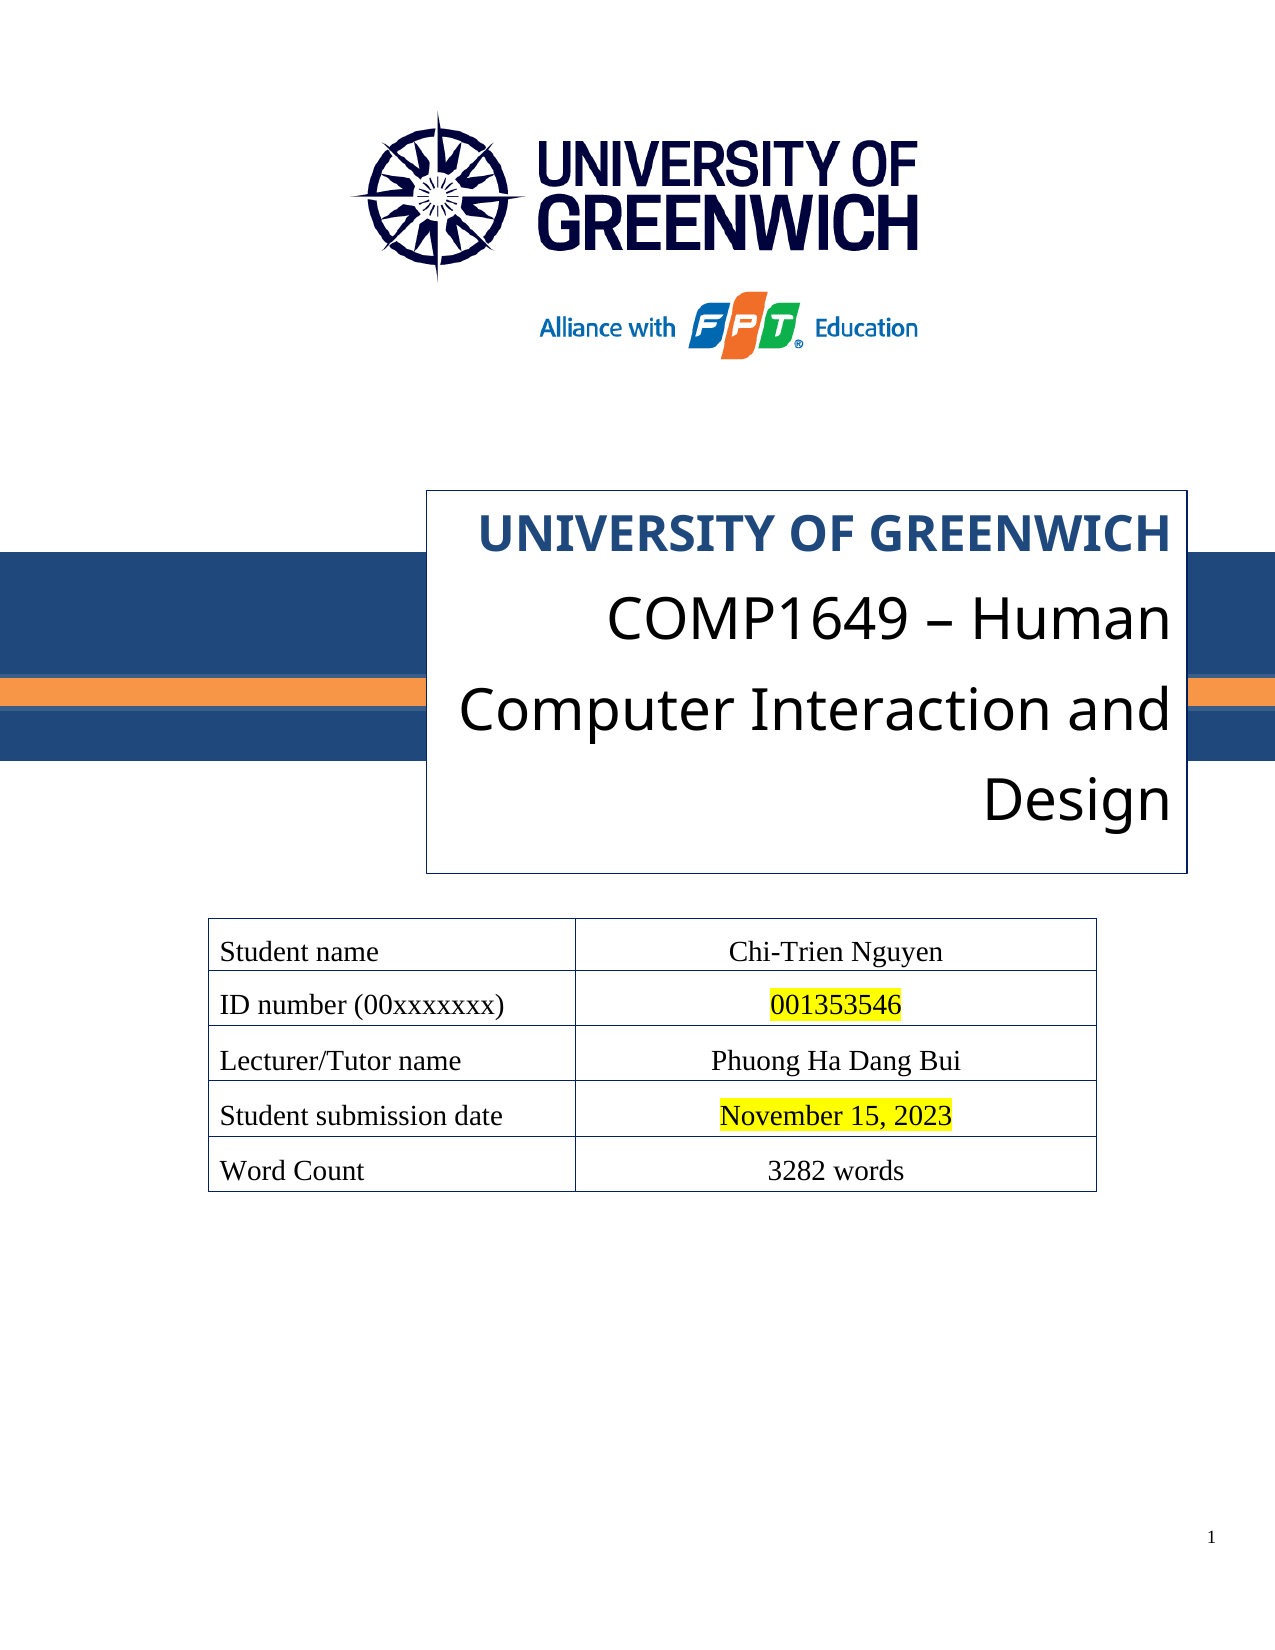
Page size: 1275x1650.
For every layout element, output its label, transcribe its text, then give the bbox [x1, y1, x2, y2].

picture [302, 71, 1003, 414]
table_cell Student submission date [209, 1081, 575, 1136]
table_cell 3282 words [576, 1137, 1096, 1191]
table_cell Lecturer/Tutor name [209, 1026, 575, 1080]
table_cell November 15, 2023 [576, 1081, 1096, 1136]
table_cell Word Count [209, 1137, 575, 1191]
table_header Chi-Trien Nguyen [576, 919, 1096, 970]
table_header Student name [209, 919, 575, 970]
table_cell Phuong Ha Dang Bui [576, 1026, 1096, 1080]
table_cell ID number (00xxxxxxx) [209, 971, 575, 1025]
table_cell 001353546 [576, 971, 1096, 1025]
